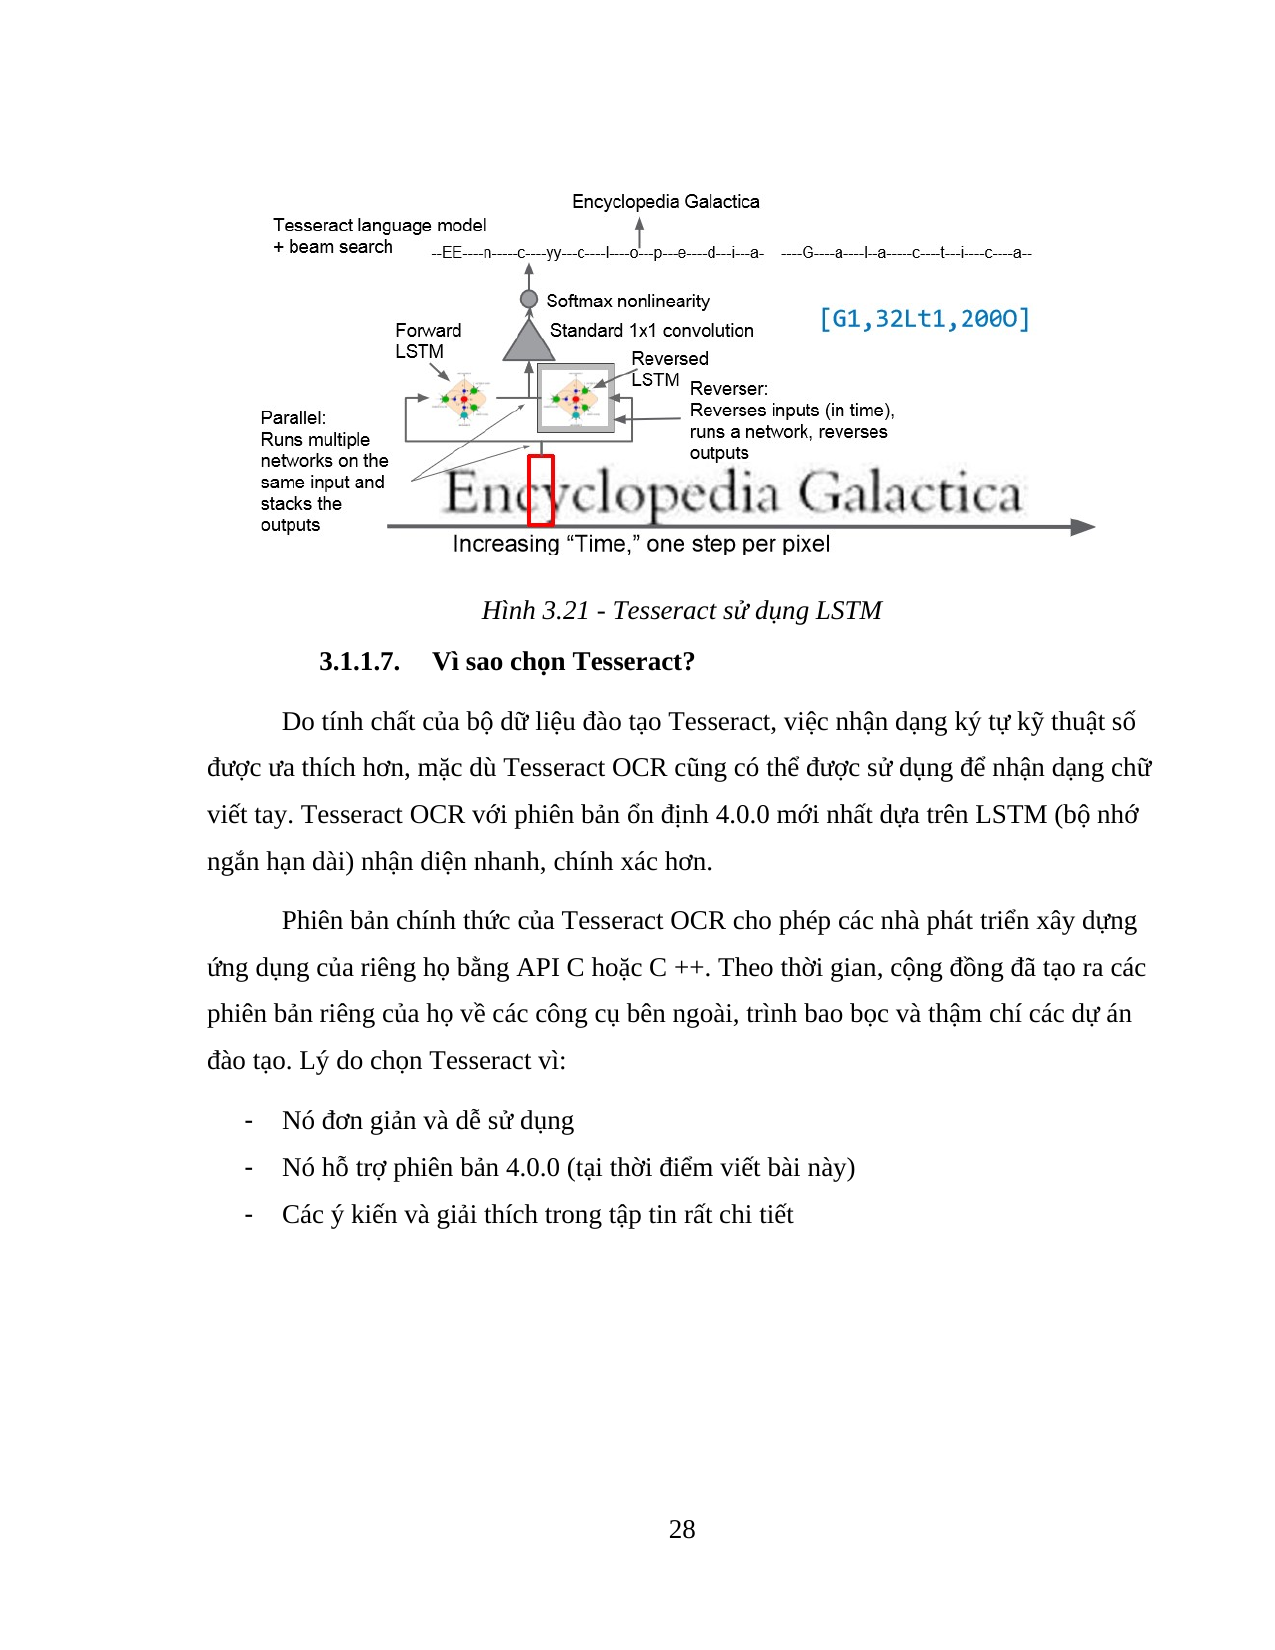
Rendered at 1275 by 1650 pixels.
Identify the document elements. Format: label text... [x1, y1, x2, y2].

list Nó đơn giản và dễ sử dụng [244, 1104, 1219, 1135]
subtitle Vì sao chọn Tesseract? [319, 646, 1219, 677]
picture [261, 194, 1096, 555]
text Do tính chất của bộ dữ liệu đào tạo Tesseract, việc nhận dạng ký tự kỹ thuật số được ưa thích hơn, mặc dù Tesseract OCR cũng có thể được sử dụng để nhận dạng chữ viết tay. Tesseract OCR với phiên bản ổn định 4.0.0 mới nhất dựa trên LSTM (bộ nhớ ngắn hạn dài) nhận diện nhanh, chính xác hơn. [207, 705, 1154, 876]
text Phiên bản chính thức của Tesseract OCR cho phép các nhà phát triển xây dựng ứng dụng của riêng họ bằng API C hoặc C ++. Theo thời gian, cộng đồng đã tạo ra các phiên bản riêng của họ về các công cụ bên ngoài, trình bao bọc và thậm chí các dự án đào tạo. Lý do chọn Tesseract vì: [207, 904, 1149, 1075]
list Nó hỗ trợ phiên bản 4.0.0 (tại thời điểm viết bài này) [244, 1151, 1219, 1182]
list Các ý kiến và giải thích trong tập tin rất chi tiết [244, 1198, 1219, 1229]
text Hình 3.21 - Tesseract sử dụng LSTM [412, 594, 952, 625]
